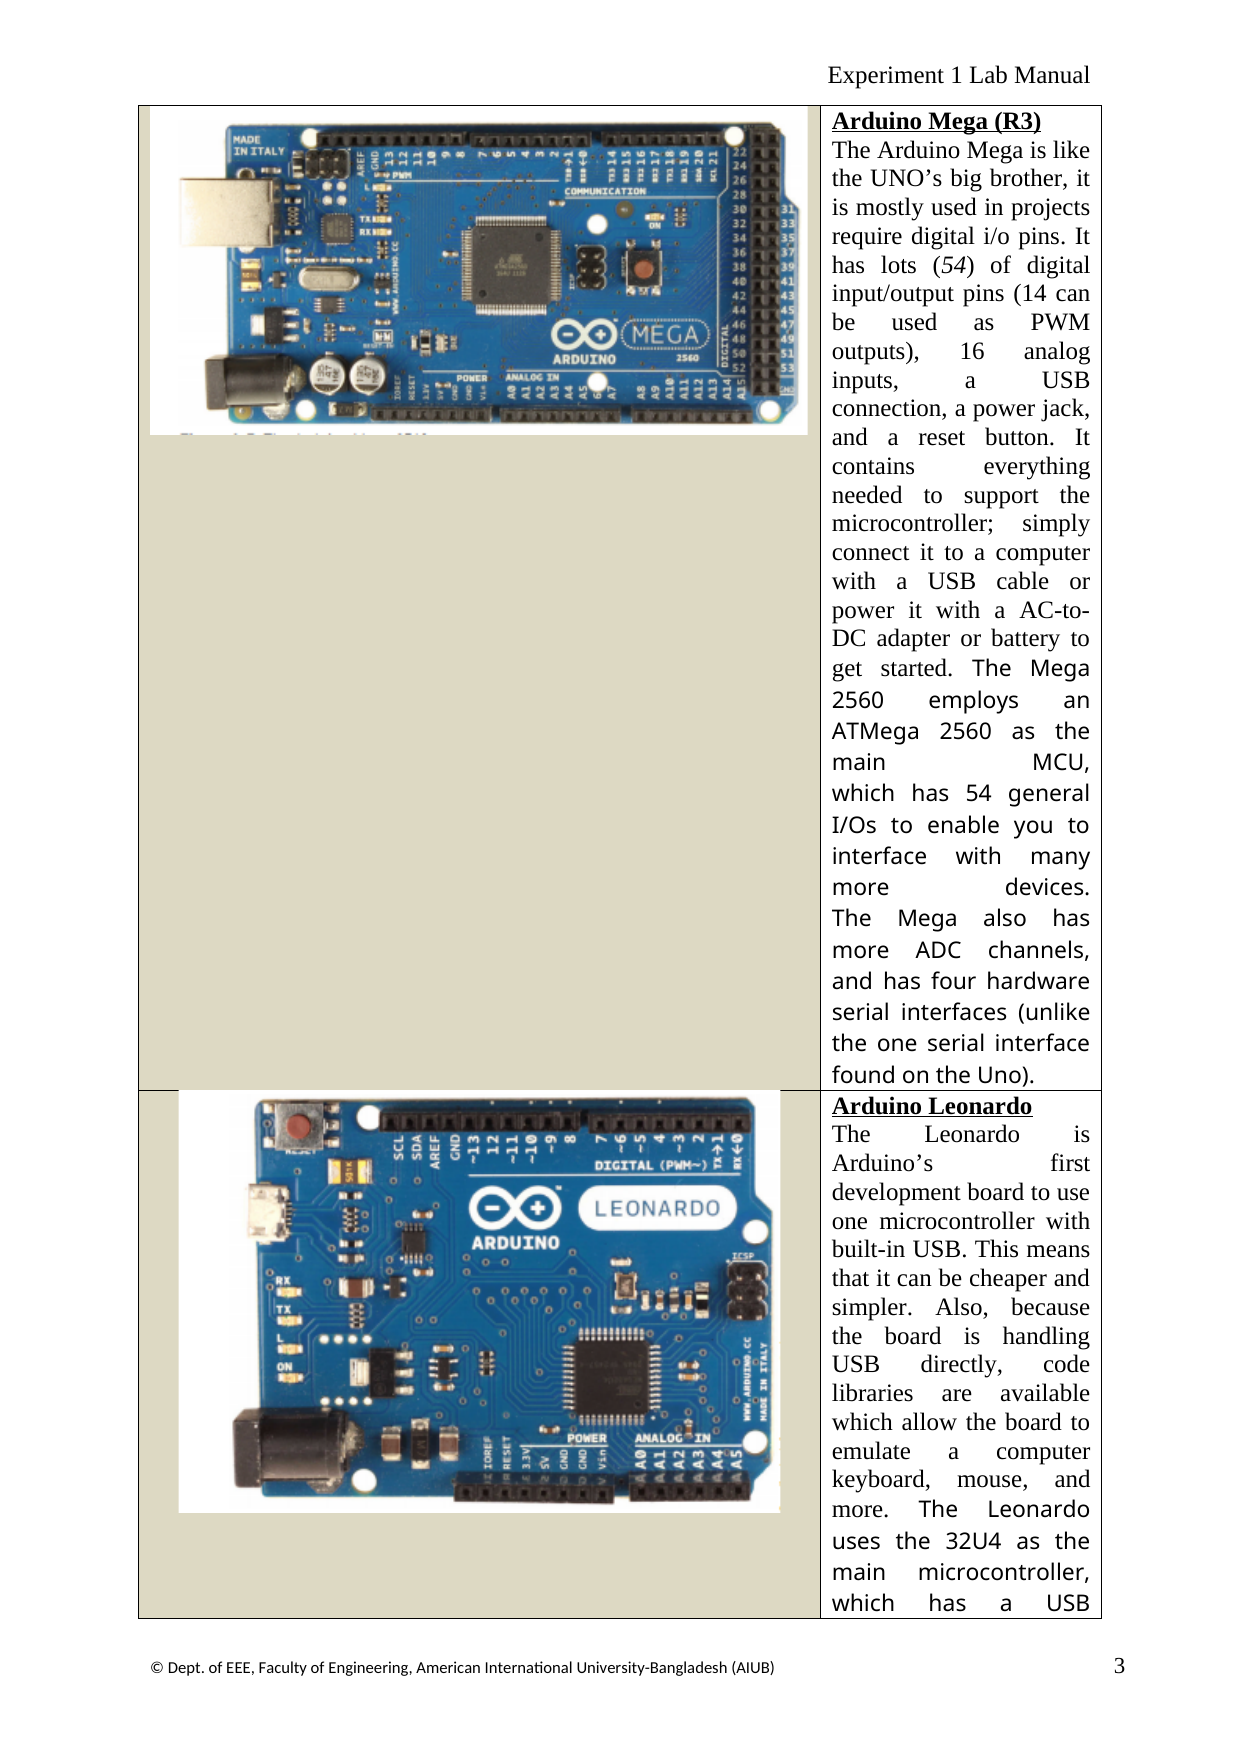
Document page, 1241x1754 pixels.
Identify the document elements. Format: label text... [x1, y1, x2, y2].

table_cell [139, 106, 820, 1090]
table_cell [139, 1091, 820, 1618]
picture [178, 1090, 781, 1513]
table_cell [821, 1091, 1101, 1618]
table_cell Arduino Mega (R3) The Arduino Mega is like the UNO’s big brother, it is mostly used in projects require digital i/o pins. It has lots (54) of digital input/output pins (14 can be used as PWM outputs), 16 analog inputs, a USB connection, a power jack, and a reset button. It contains everything needed to support the microcontroller; simply connect it to a computer with a USB cable or power it with a AC-to-DC adapter or battery to get started. The Mega 2560 employs an ATMega 2560 as the main MCU, which has 54 general I/Os to enable you to interface with many more devices. The Mega also has more ADC channels, and has four hardware serial interfaces (unlike the one serial interface found on the Uno). [821, 106, 1101, 1090]
picture [150, 106, 808, 435]
